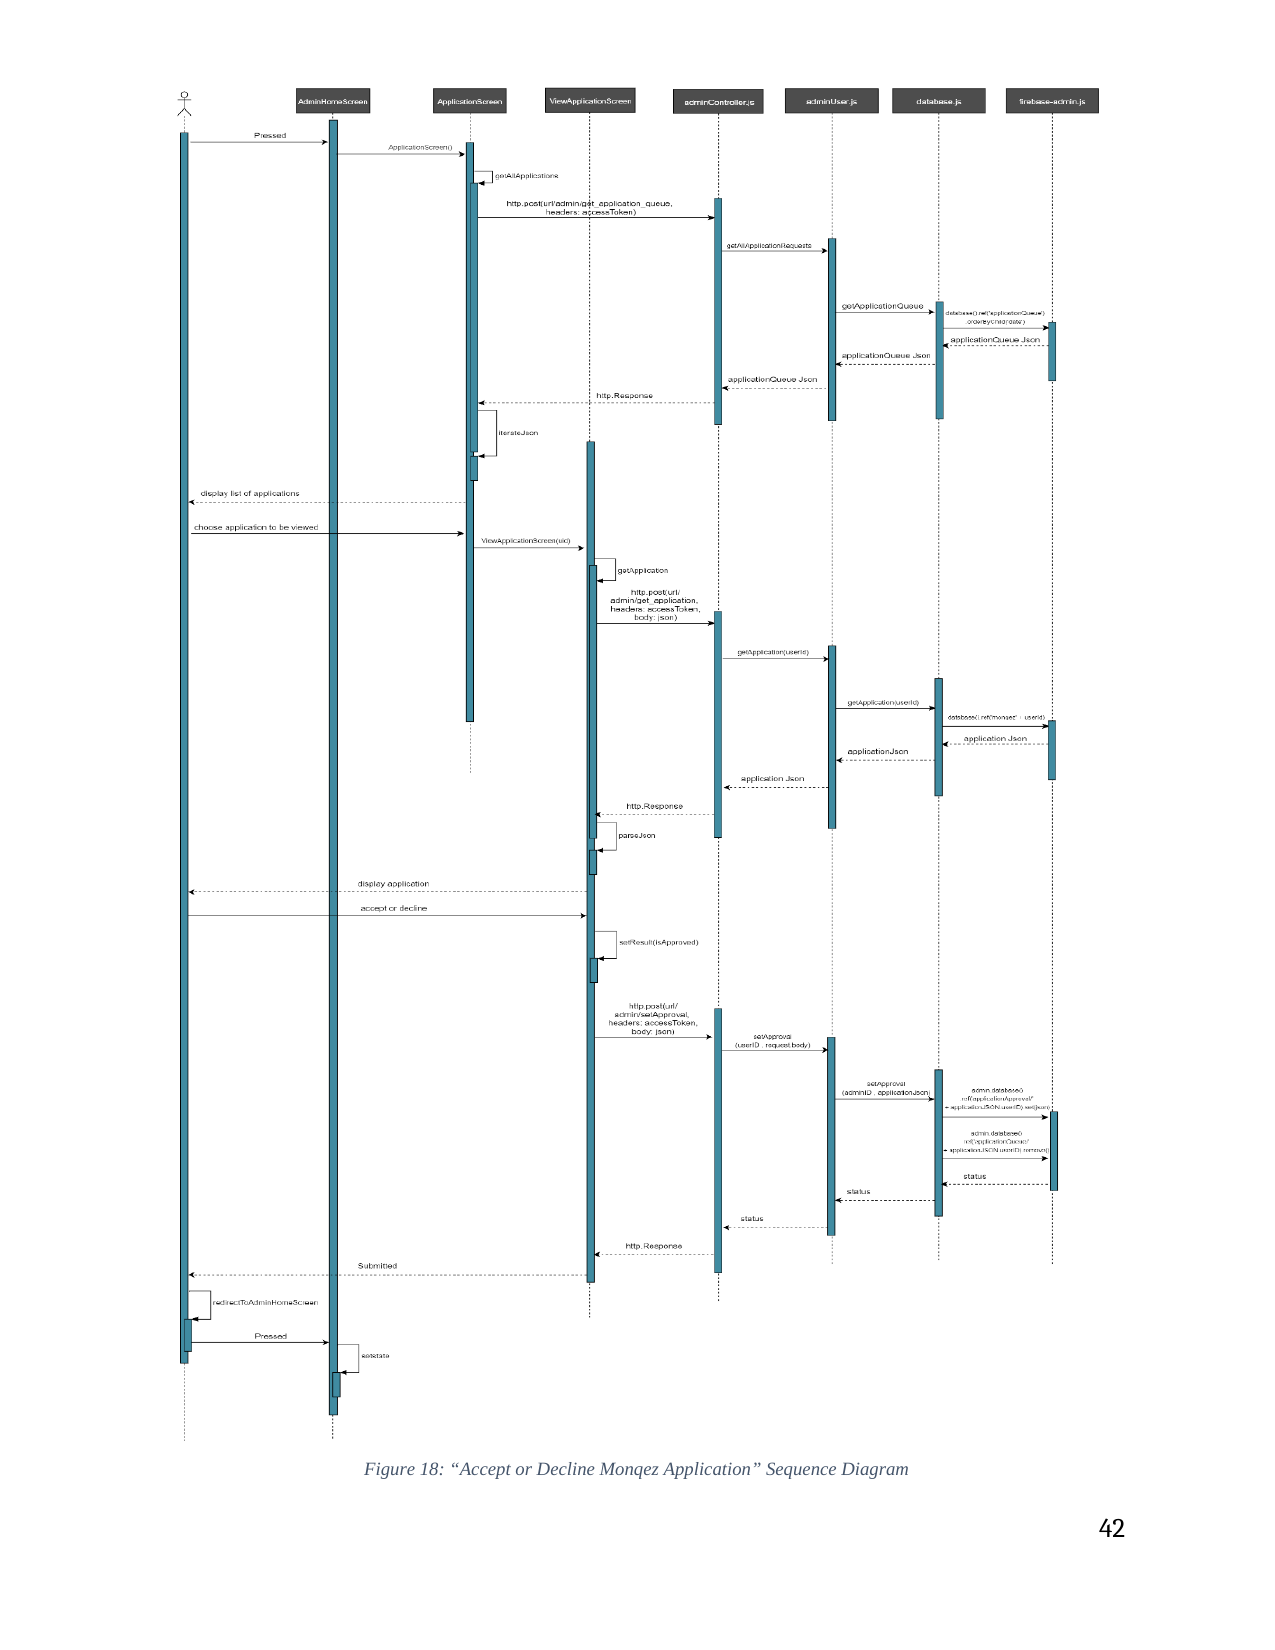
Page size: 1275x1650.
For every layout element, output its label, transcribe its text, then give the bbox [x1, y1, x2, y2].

text Figure 18: “Accept or Decline Monqez Application” Sequence Diagram [150, 1458, 1125, 1479]
picture [157, 75, 1118, 1458]
